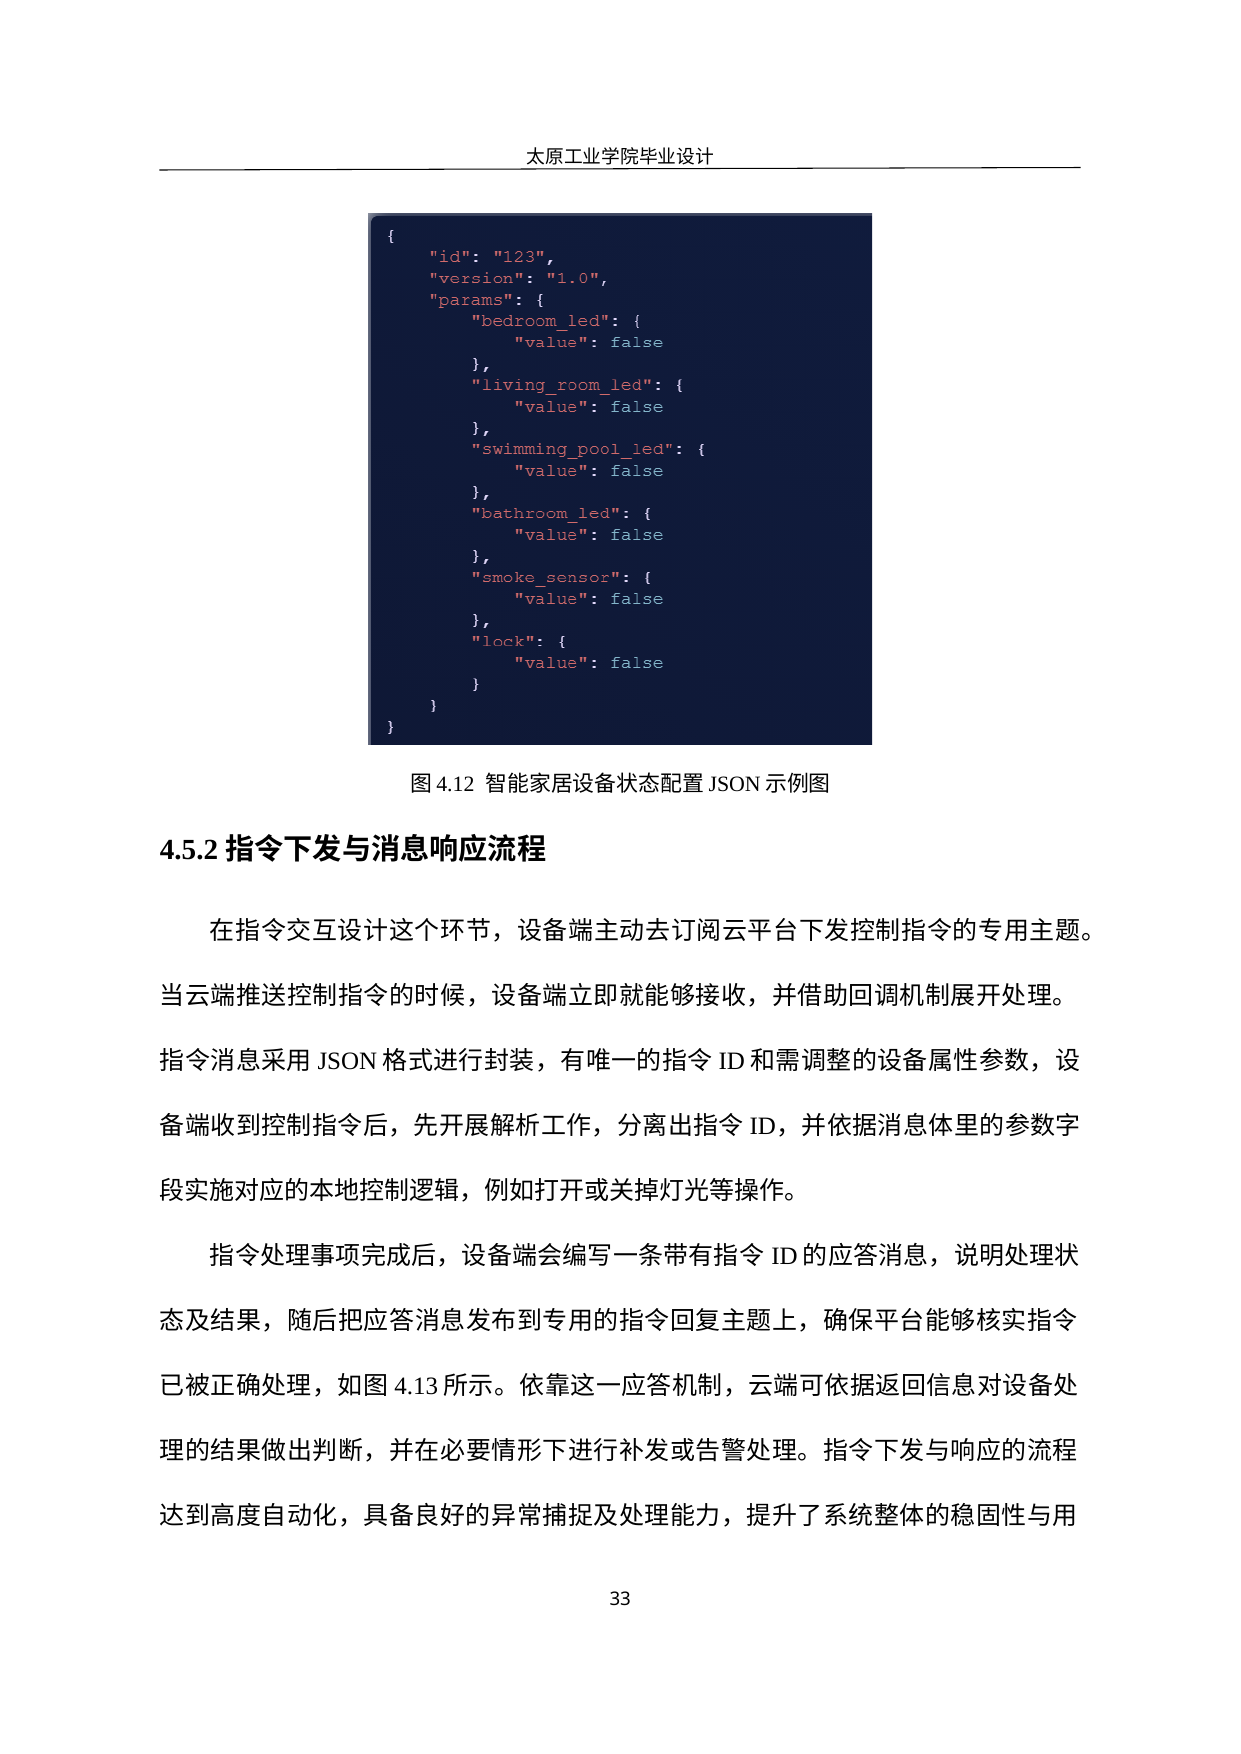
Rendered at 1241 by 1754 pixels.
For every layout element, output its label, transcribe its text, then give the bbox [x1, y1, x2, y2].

picture [368, 213, 873, 745]
text 在指令交互设计这个环节，设备端主动去订阅云平台下发控制指令的专用主题。当云端推送控制指令的时候，设备端立即就能够接收，并借助回调机制展开处理。指令消息采用JSON格式进行封装，有唯一的指令ID和需调整的设备属性参数，设备端收到控制指令后，先开展解析工作，分离出指令ID，并依据消息体里的参数字段实施对应的本地控制逻辑，例如打开或关掉灯光等操作。 [159, 896, 1081, 1221]
subtitle 指令下发与消息响应流程 [159, 814, 1081, 879]
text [159, 1221, 1081, 1546]
